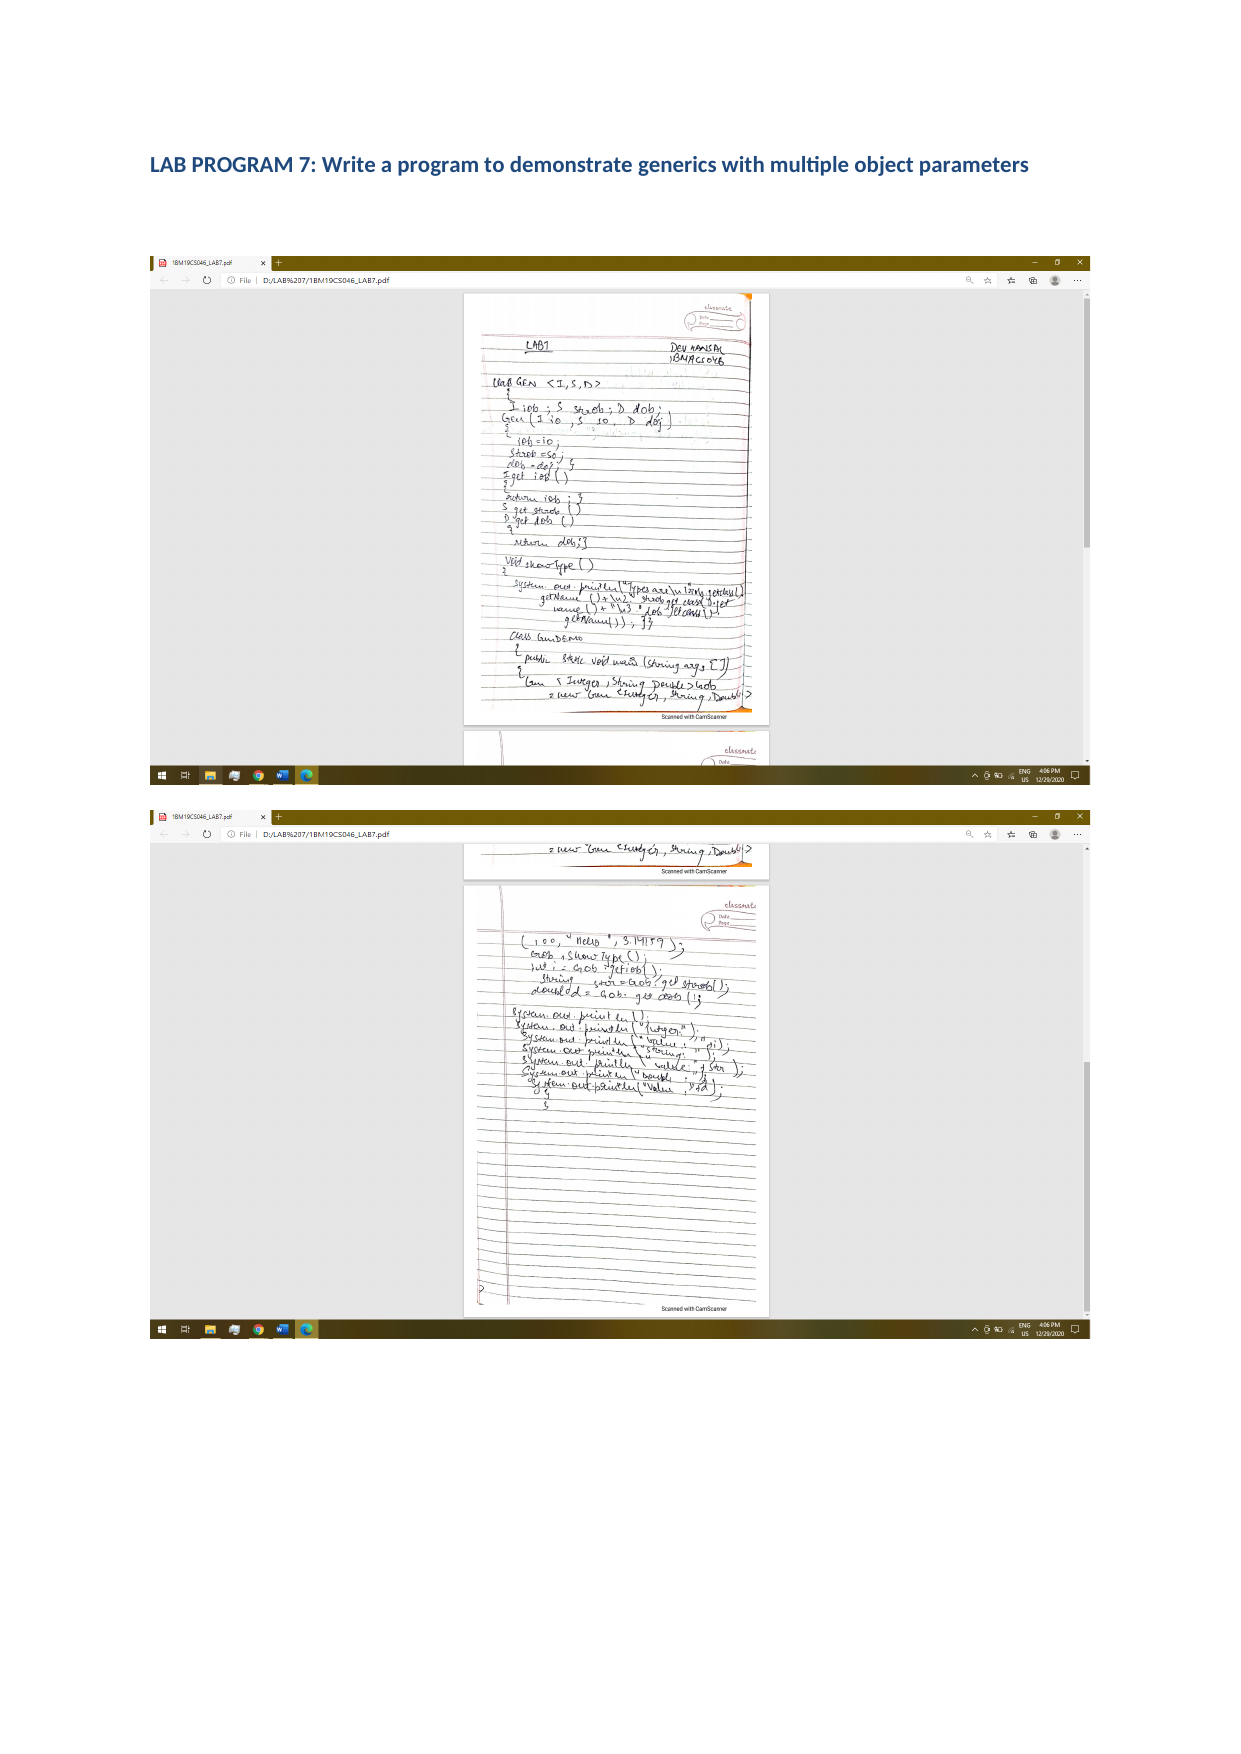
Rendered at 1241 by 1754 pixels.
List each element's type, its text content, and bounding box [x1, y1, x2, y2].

picture [150, 256, 1091, 785]
text LAB PROGRAM 7: Write a program to demonstrate generics with multiple object parameters [150, 150, 1090, 178]
picture [150, 810, 1091, 1339]
